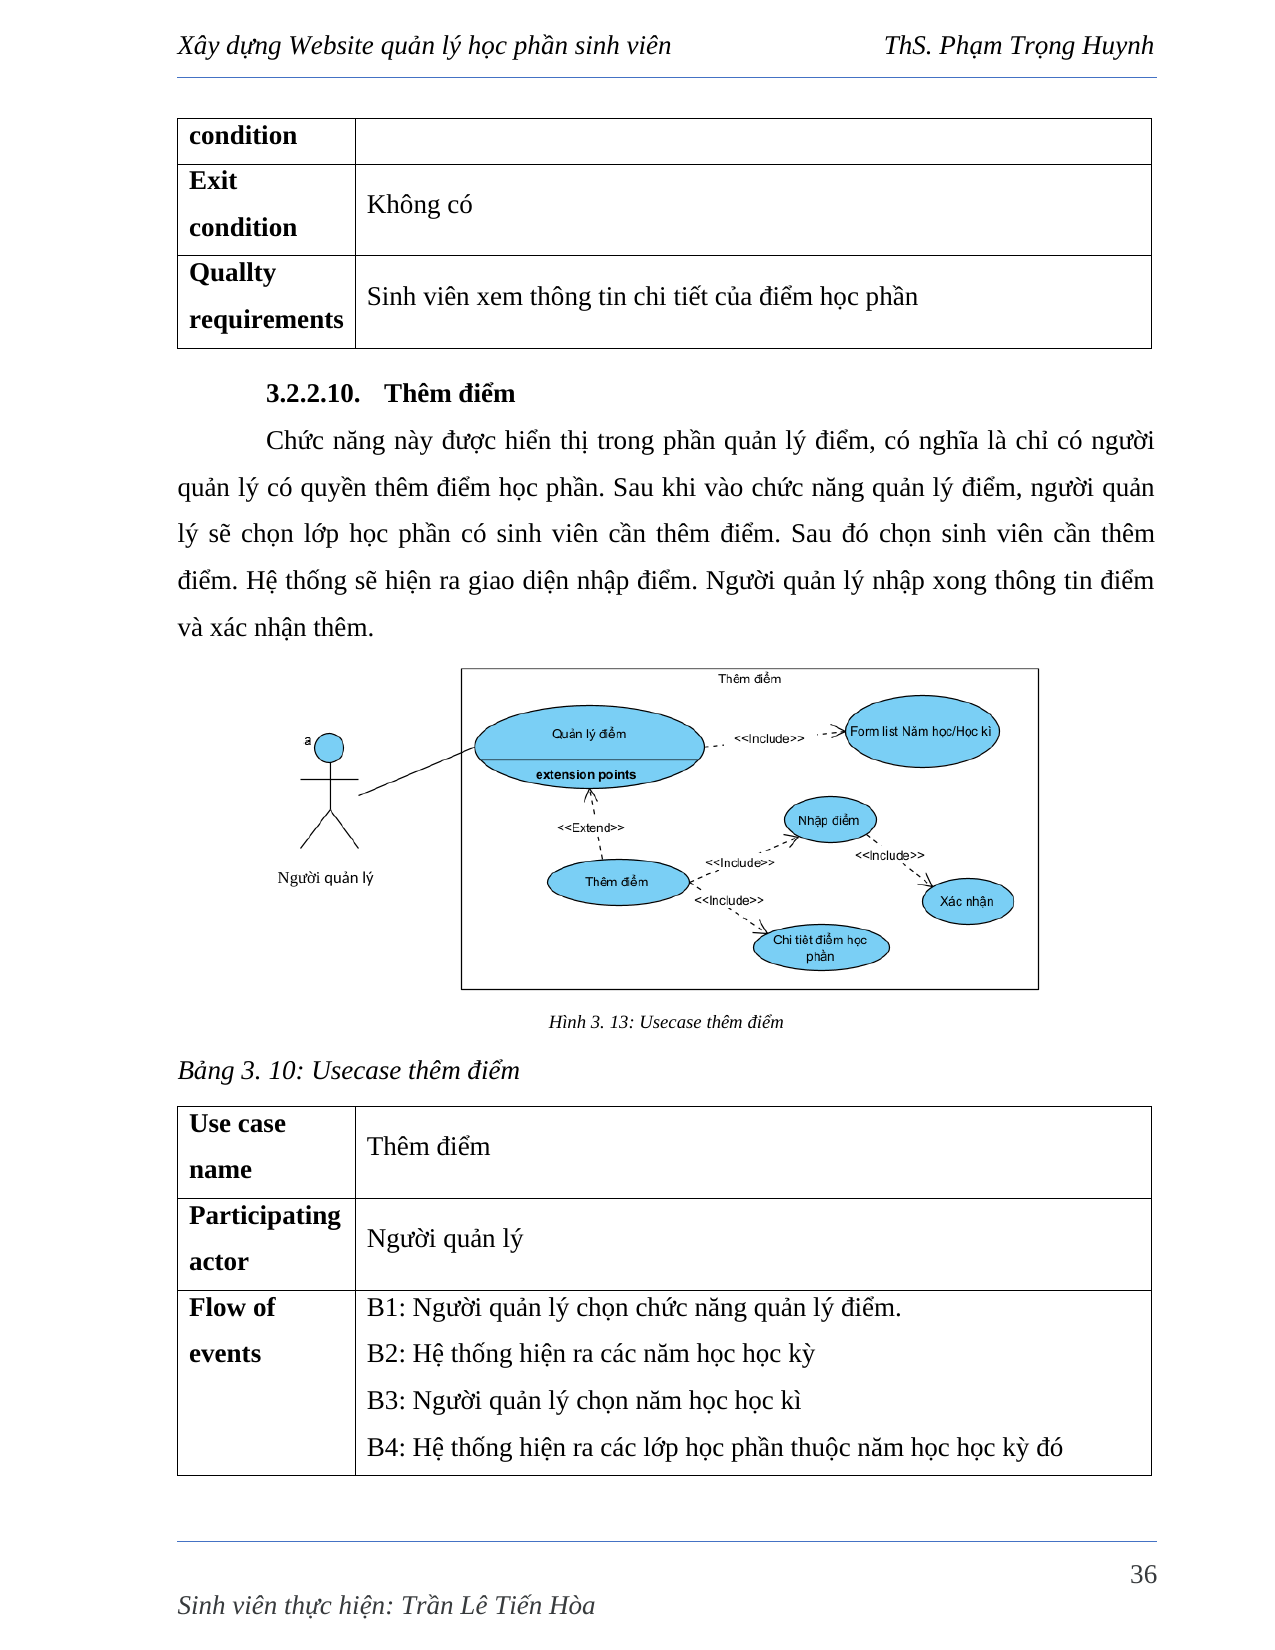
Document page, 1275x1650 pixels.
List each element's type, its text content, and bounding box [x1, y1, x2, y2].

table_header Thêm điểm [356, 1107, 1151, 1198]
table_cell Flow of events [178, 1291, 355, 1475]
text Chức năng này được hiển thị trong phần quản lý điểm, có nghĩa là chỉ có người quản lý có quyền thêm điểm học phần. Sau khi vào chức năng quản lý điểm, người quản lý sẽ chọn lớp học phần có sinh viên cần thêm điểm. Sau đó chọn sinh viên cần thêm điểm. Hệ thống sẽ hiện ra giao diện nhập điểm. Người quản lý nhập xong thông tin điểm và xác nhận thêm. [177, 424, 1157, 642]
table_cell Exit condition [178, 165, 355, 255]
table_cell Participating actor [178, 1199, 355, 1290]
table_cell Không có [356, 165, 1151, 255]
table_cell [356, 119, 1151, 163]
table_header Use case name [178, 1107, 355, 1198]
table_cell Entry condition [178, 119, 355, 163]
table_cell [356, 1291, 1151, 1475]
text Bảng 3. 10: Usecase thêm điểm [177, 1054, 1157, 1085]
table_cell Người quản lý [356, 1199, 1151, 1290]
table_cell Quallty requirements [178, 256, 355, 347]
list Thêm điểm [177, 378, 1157, 409]
text Hình 3. 13: Usecase thêm điểm [177, 1011, 1157, 1033]
picture [287, 657, 1047, 998]
table_cell Sinh viên xem thông tin chi tiết của điểm học phần [356, 256, 1151, 347]
